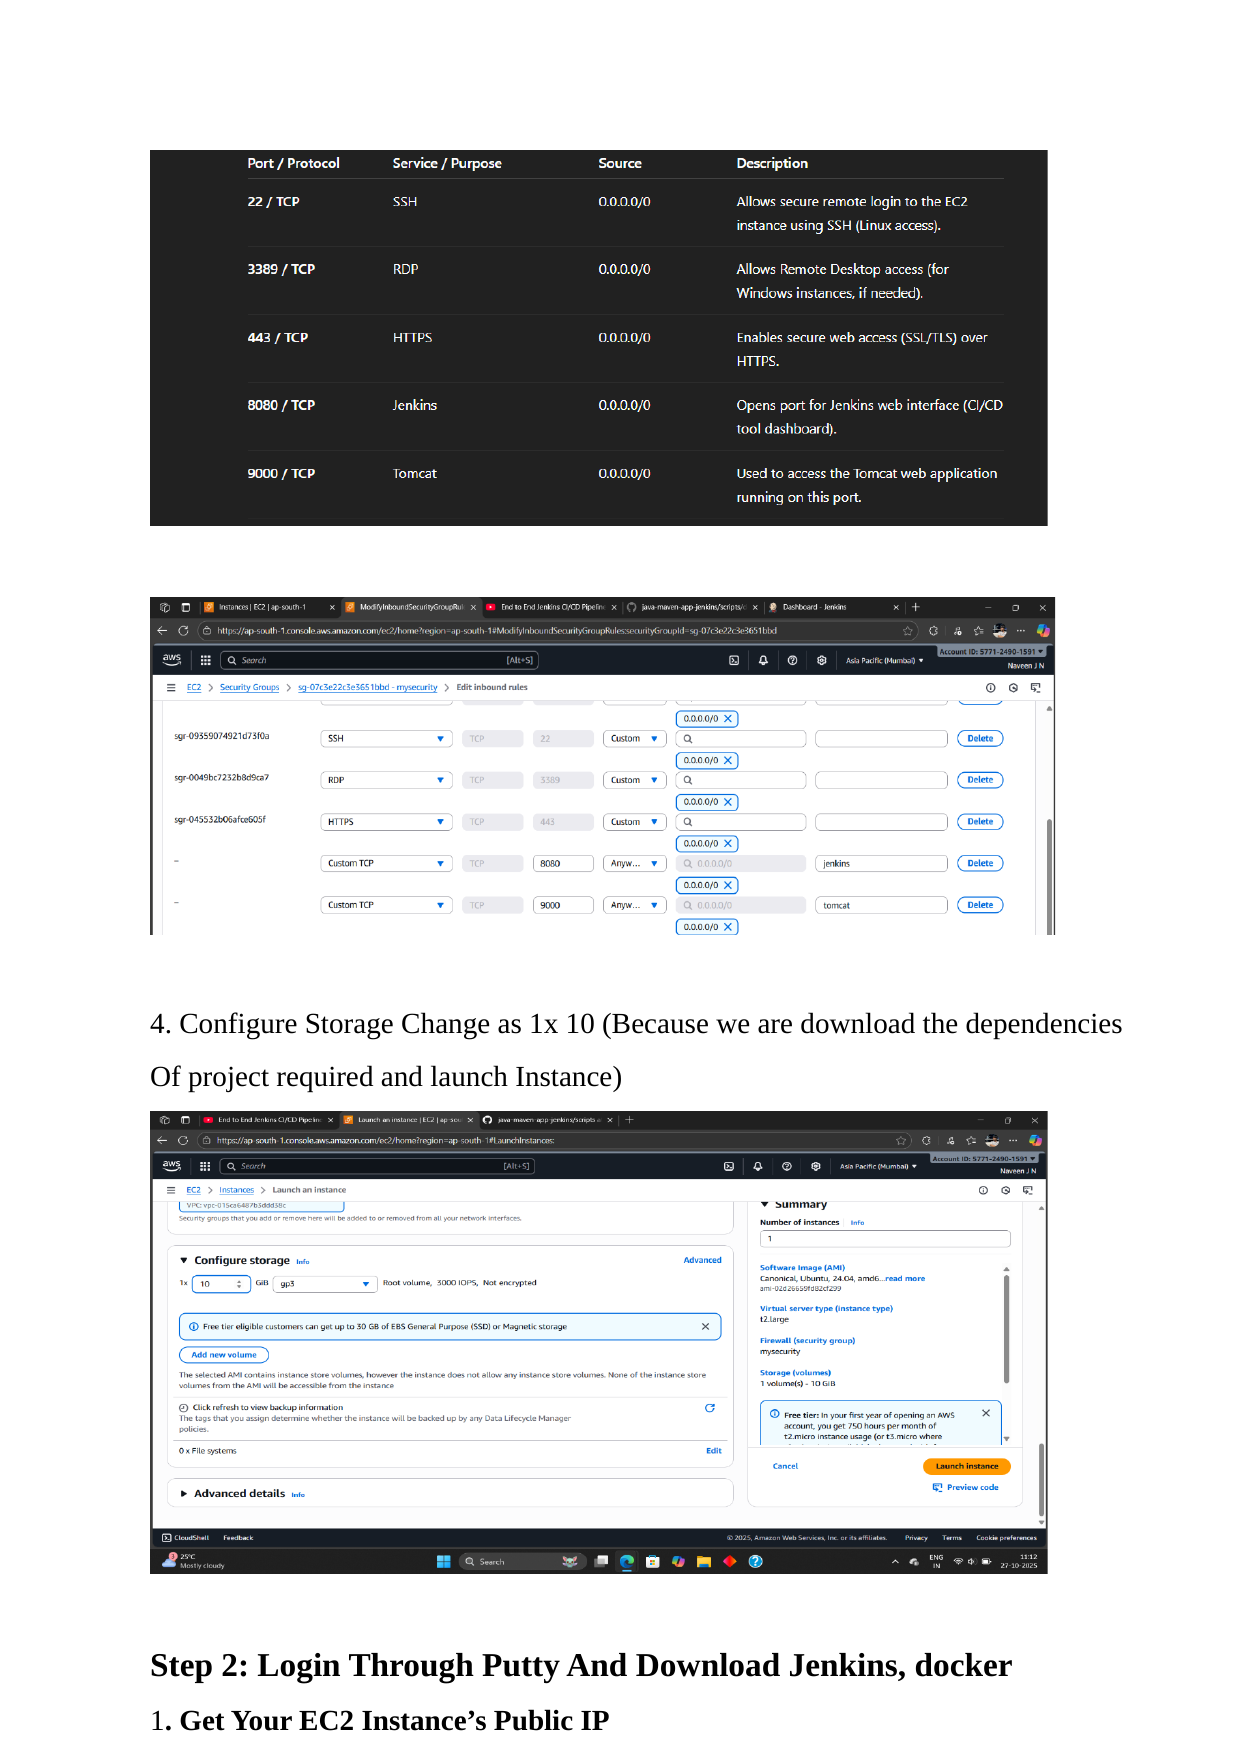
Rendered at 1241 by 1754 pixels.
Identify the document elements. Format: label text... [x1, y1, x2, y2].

picture [150, 150, 1048, 526]
text 1. Get Your EC2 Instance’s Public IP [150, 1703, 1169, 1737]
picture [150, 1111, 1048, 1574]
text 4. Configure Storage Change as 1x 10 (Because we are download the dependencies [150, 1006, 1169, 1039]
text Step 2: Login Through Putty And Download Jenkins, docker [150, 1645, 1169, 1683]
text Of project required and launch Instance) [150, 1059, 1169, 1092]
picture [150, 597, 1055, 935]
